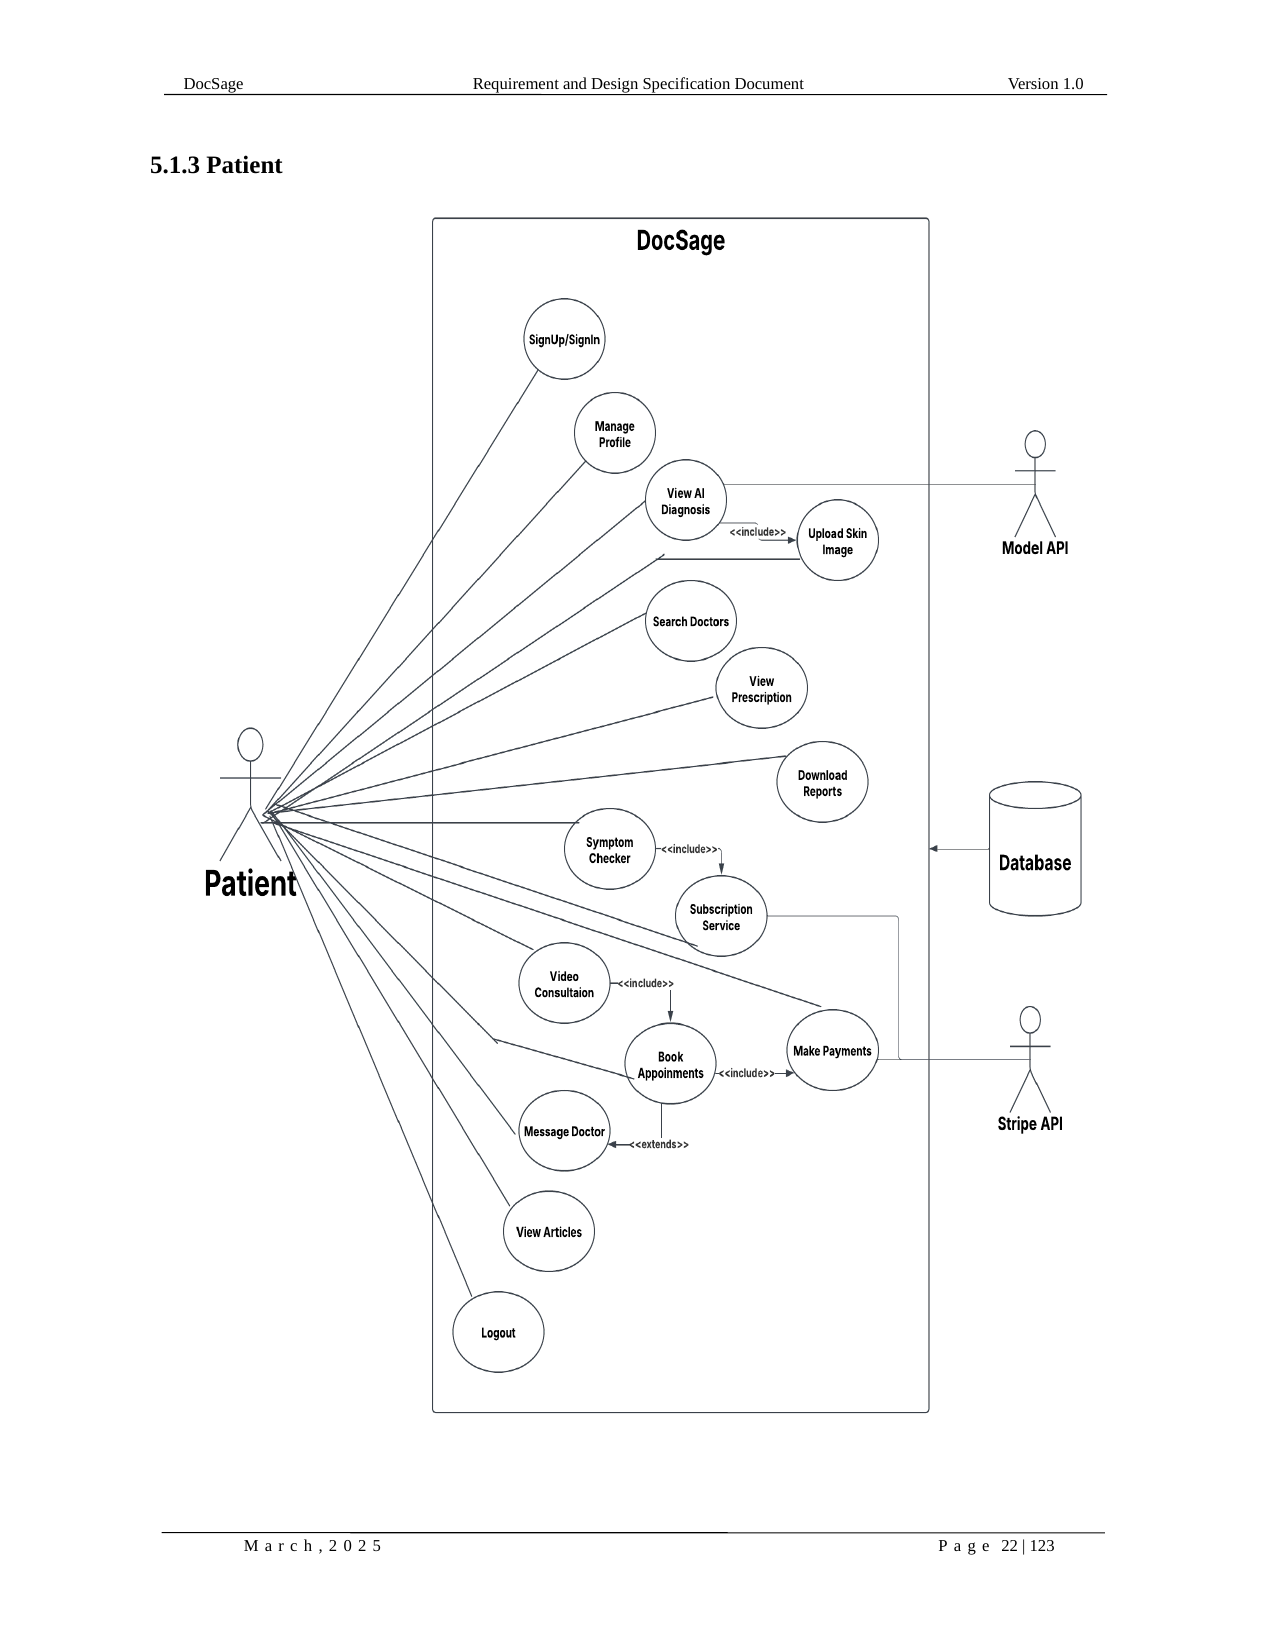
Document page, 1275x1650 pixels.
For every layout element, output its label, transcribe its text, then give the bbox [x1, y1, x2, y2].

subtitle 5.1.3 Patient [150, 150, 1125, 179]
picture [159, 191, 1116, 1439]
